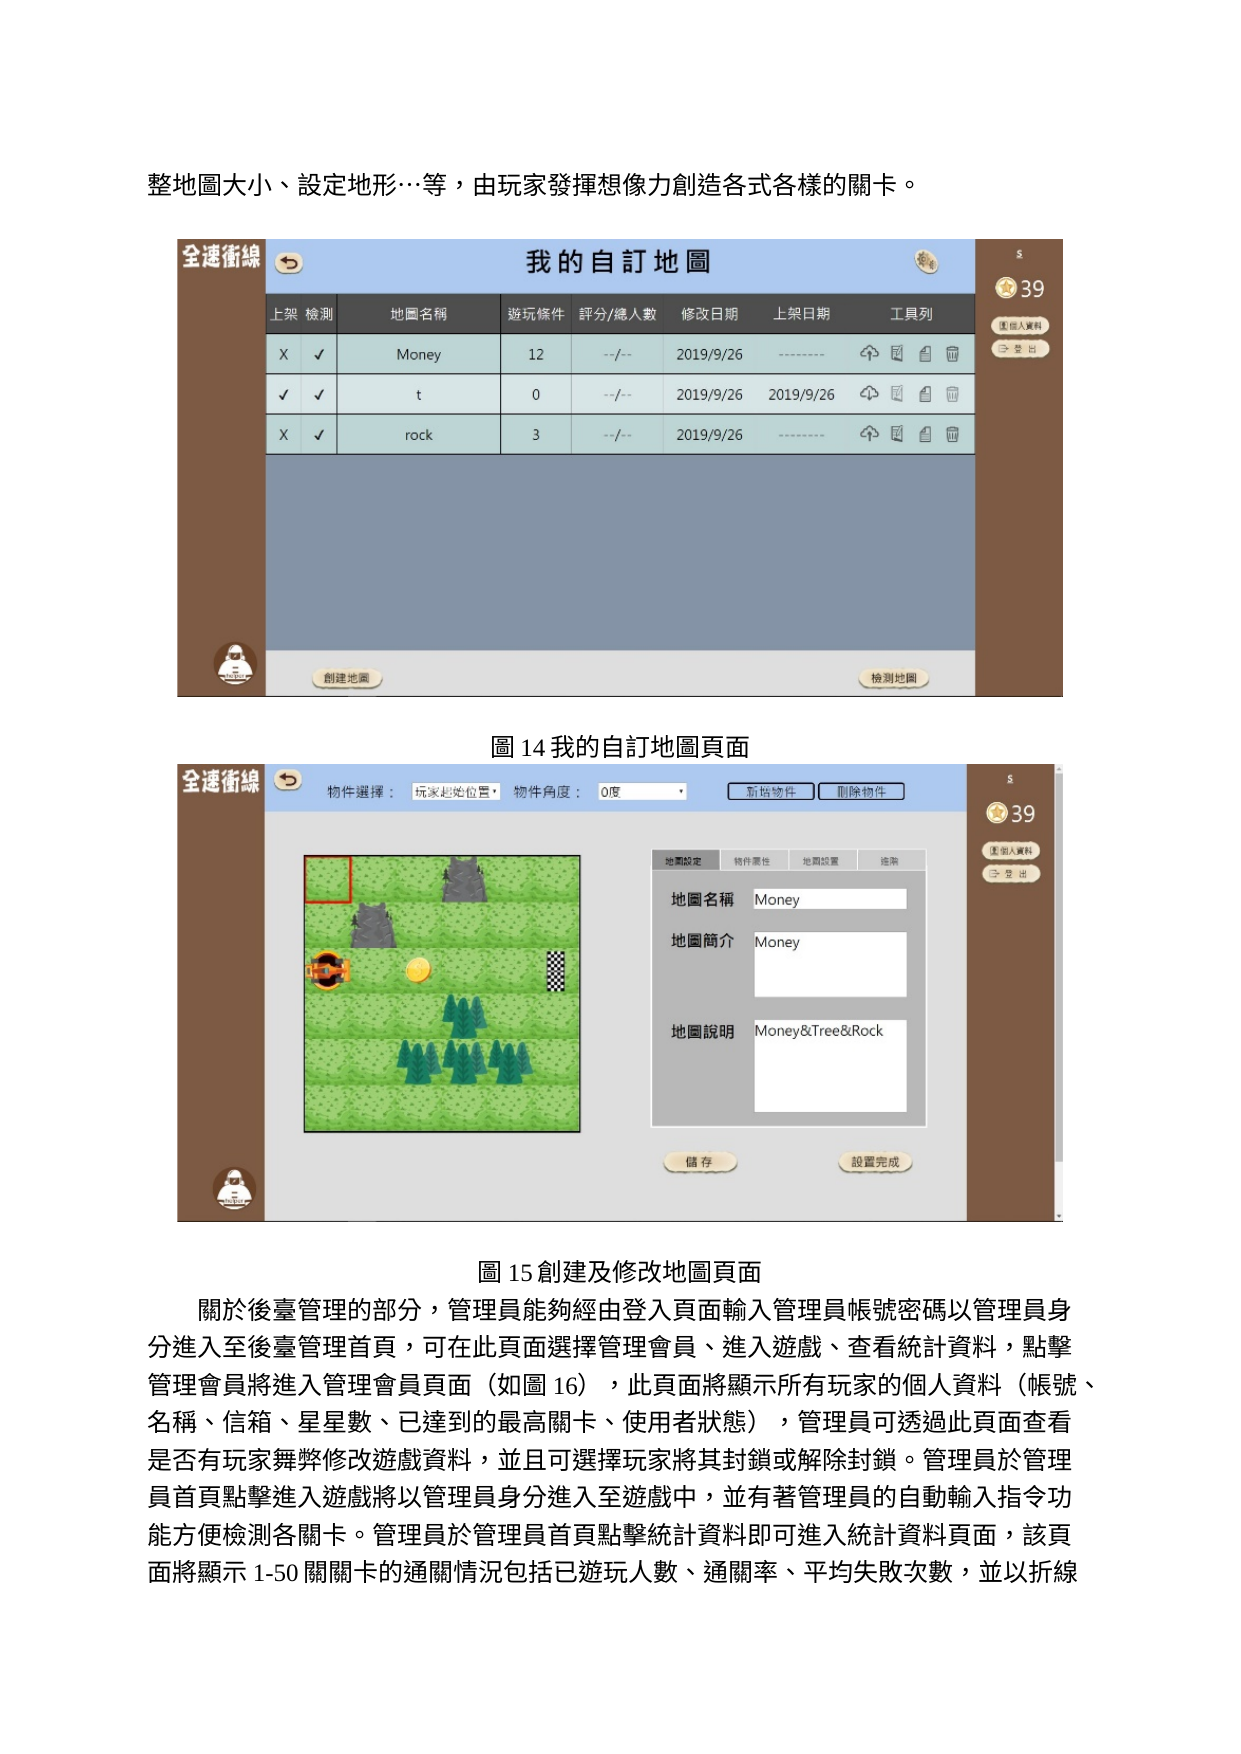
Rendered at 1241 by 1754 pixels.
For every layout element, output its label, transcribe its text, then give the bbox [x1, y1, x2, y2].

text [148, 164, 1092, 202]
text 圖14我的自訂地圖頁面 [148, 727, 1092, 764]
picture [177, 764, 1063, 1222]
picture [177, 239, 1063, 697]
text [148, 1289, 1092, 1589]
text 圖15創建及修改地圖頁面 [148, 1252, 1092, 1289]
